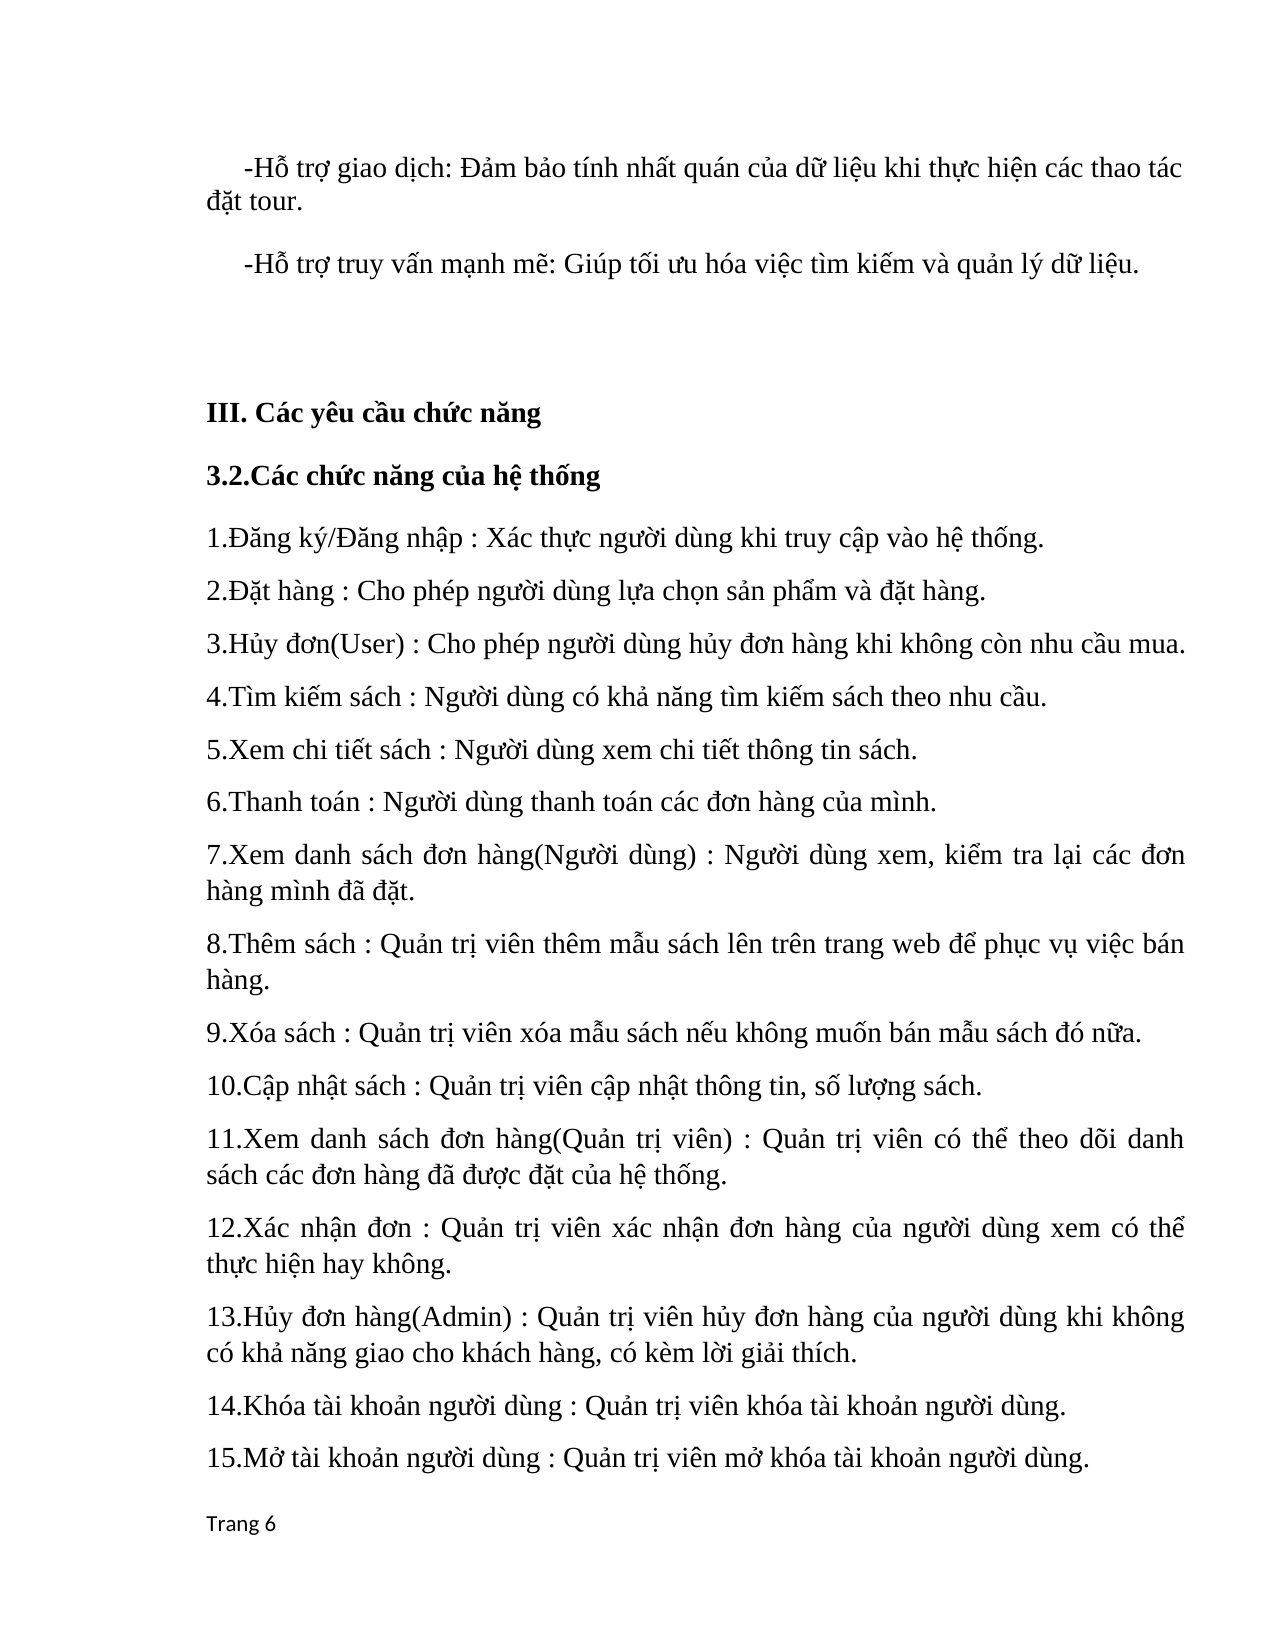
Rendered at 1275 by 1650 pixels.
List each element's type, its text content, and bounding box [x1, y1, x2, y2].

subtitle 3.2.Các chức năng của hệ thống [206, 458, 1187, 491]
text 14.Khóa tài khoản người dùng : Quản trị viên khóa tài khoản người dùng. [206, 1388, 1187, 1421]
text 15.Mở tài khoản người dùng : Quản trị viên mở khóa tài khoản người dùng. [206, 1441, 1187, 1474]
subtitle III. Các yêu cầu chức năng [206, 395, 1187, 429]
text 5.Xem chi tiết sách : Người dùng xem chi tiết thông tin sách. [206, 732, 1187, 765]
text -Hỗ trợ truy vấn mạnh mẽ: Giúp tối ưu hóa việc tìm kiếm và quản lý dữ liệu. [206, 246, 1187, 280]
text 1.Đăng ký/Đăng nhập : Xác thực người dùng khi truy cập vào hệ thống. [206, 521, 1187, 554]
text 10.Cập nhật sách : Quản trị viên cập nhật thông tin, số lượng sách. [206, 1068, 1187, 1102]
text -Hỗ trợ giao dịch: Đảm bảo tính nhất quán của dữ liệu khi thực hiện các thao tác đặt tour. [206, 150, 1187, 217]
text 6.Thanh toán : Người dùng thanh toán các đơn hàng của mình. [206, 784, 1187, 818]
text 8.Thêm sách : Quản trị viên thêm mẫu sách lên trên trang web để phục vụ việc bán hàng. [206, 926, 1187, 996]
text 9.Xóa sách : Quản trị viên xóa mẫu sách nếu không muốn bán mẫu sách đó nữa. [206, 1015, 1187, 1049]
text 2.Đặt hàng : Cho phép người dùng lựa chọn sản phẩm và đặt hàng. [206, 573, 1187, 607]
text 11.Xem danh sách đơn hàng(Quản trị viên) : Quản trị viên có thể theo dõi danh sách các đơn hàng đã được đặt của hệ thống. [206, 1121, 1187, 1191]
text 12.Xác nhận đơn : Quản trị viên xác nhận đơn hàng của người dùng xem có thể thực hiện hay không. [206, 1210, 1187, 1279]
text 13.Hủy đơn hàng(Admin) : Quản trị viên hủy đơn hàng của người dùng khi không có khả năng giao cho khách hàng, có kèm lời giải thích. [206, 1299, 1187, 1368]
text 7.Xem danh sách đơn hàng(Người dùng) : Người dùng xem, kiểm tra lại các đơn hàng mình đã đặt. [206, 837, 1187, 907]
text 4.Tìm kiếm sách : Người dùng có khả năng tìm kiếm sách theo nhu cầu. [206, 679, 1187, 712]
text 3.Hủy đơn(User) : Cho phép người dùng hủy đơn hàng khi không còn nhu cầu mua. [206, 626, 1187, 660]
